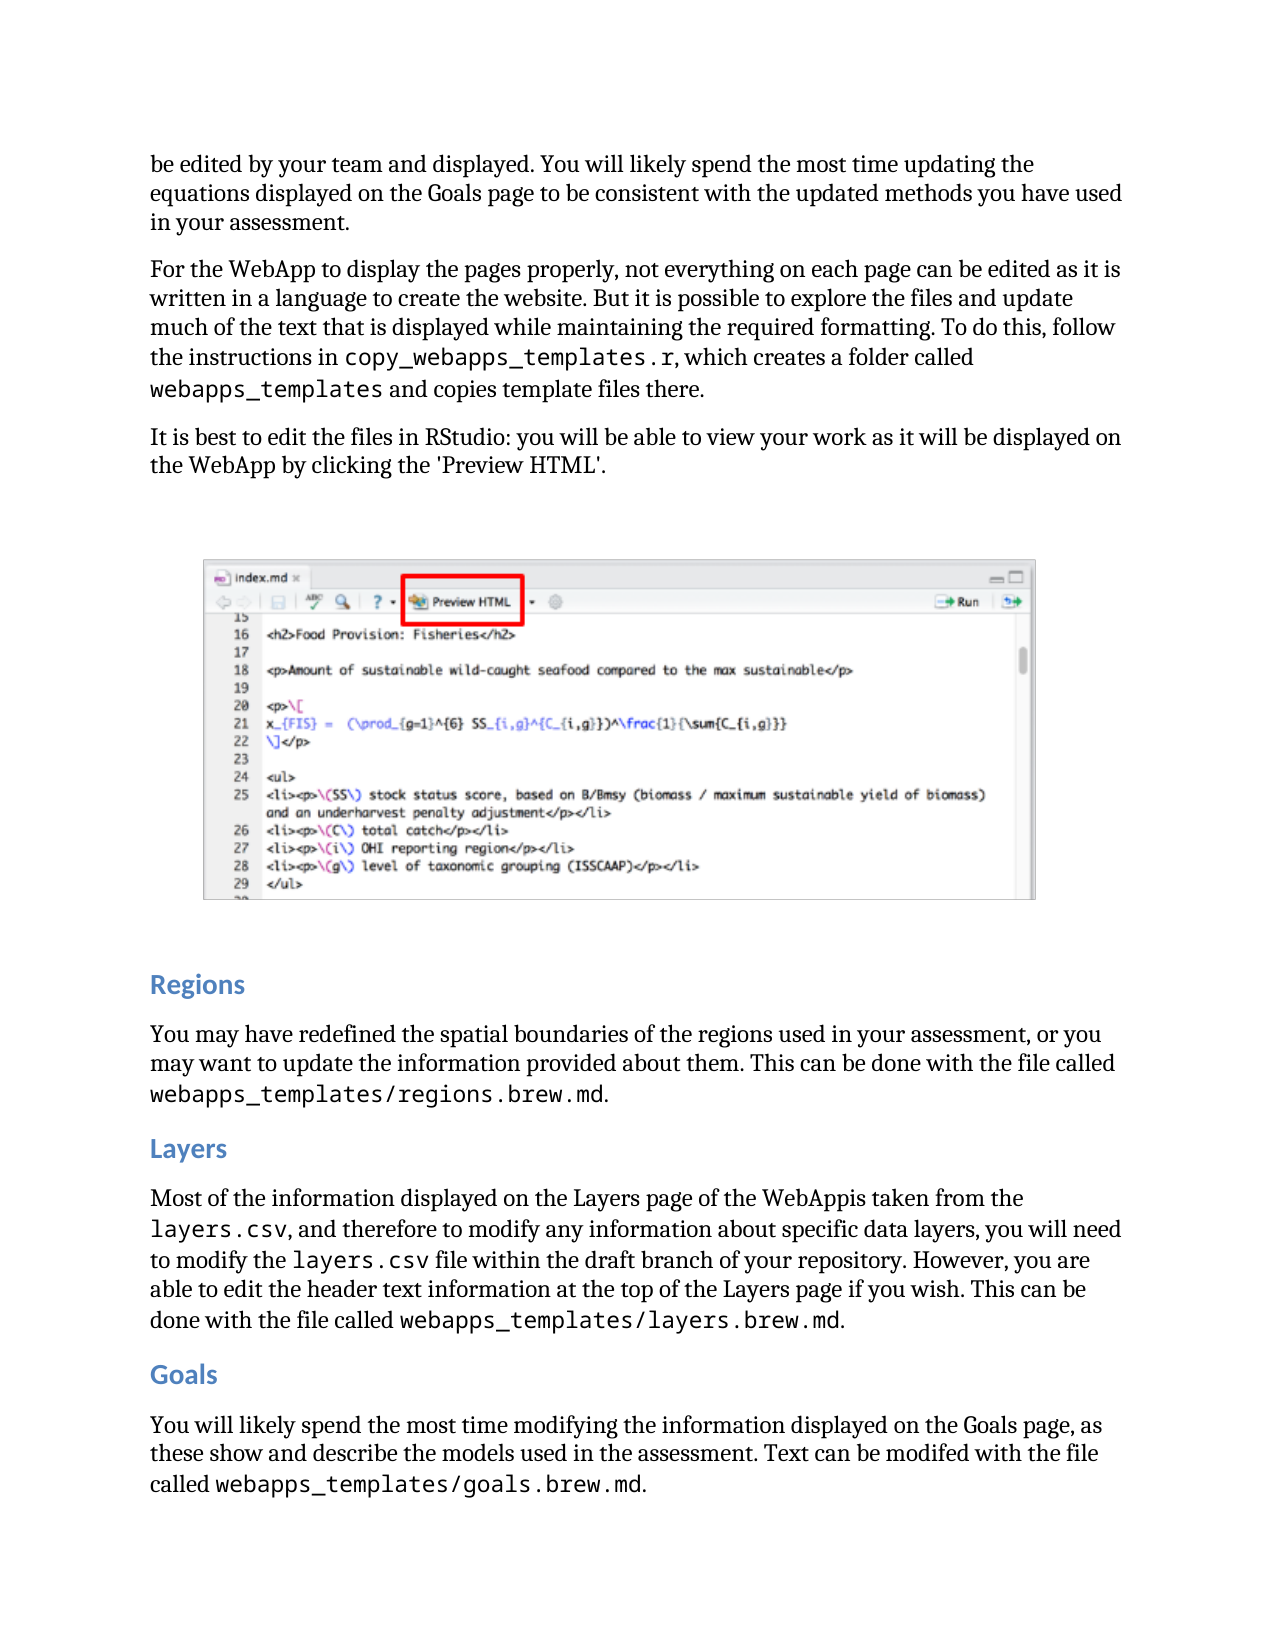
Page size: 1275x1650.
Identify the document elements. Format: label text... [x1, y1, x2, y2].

text For the WebApp to display the pages properly, not everything on each page can be edited as it is written in a language to create the website. But it is possible to explore the files and update much of the text that is displayed while maintaining the required formatting. To do this, follow the instructions in copy_webapps_templates.r, which creates a folder called webapps_templates and copies template files there. [150, 255, 1125, 404]
text Most of the information displayed on the Layers page of the WebAppis taken from the layers.csv, and therefore to modify any information about specific data layers, you will need to modify the layers.csv file within the draft branch of your repository. However, you are able to edit the header text information at the top of the Layers page if you wish. This can be done with the file called webapps_templates/layers.brew.md. [150, 1184, 1125, 1335]
text You will likely spend the most time modifying the information displayed on the Goals page, as these show and describe the models used in the assessment. Text can be modifed with the file called webapps_templates/goals.brew.md. [150, 1411, 1125, 1499]
subtitle Regions [150, 966, 1125, 1001]
picture [168, 498, 1062, 945]
subtitle Layers [150, 1130, 1125, 1165]
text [150, 150, 1125, 236]
subtitle Goals [150, 1356, 1125, 1392]
text It is best to edit the files in RStudio: you will be able to view your work as it will be displayed on the WebApp by clicking the 'Preview HTML'. [150, 422, 1125, 480]
text You may have redefined the spatial boundaries of the regions used in your assessment, or you may want to update the information provided about them. This can be done with the file called webapps_templates/regions.brew.md. [150, 1020, 1125, 1109]
